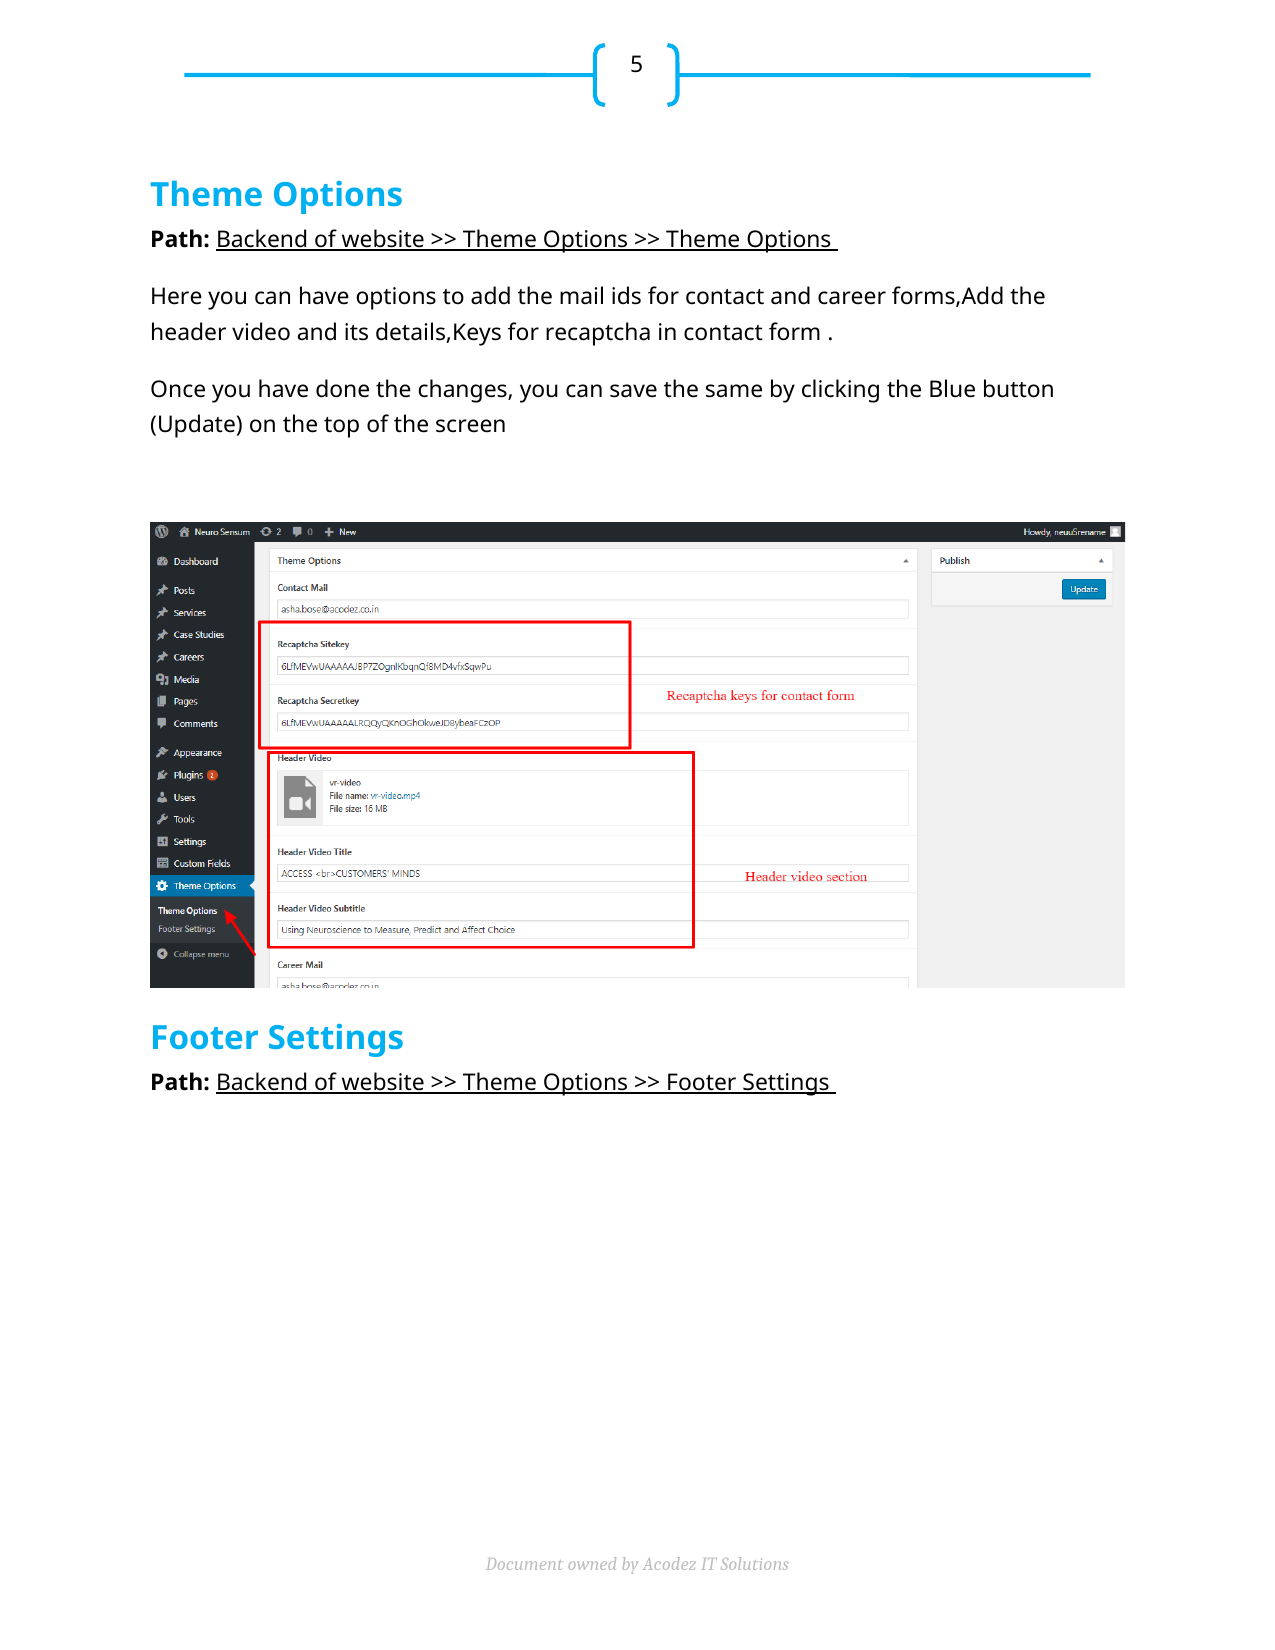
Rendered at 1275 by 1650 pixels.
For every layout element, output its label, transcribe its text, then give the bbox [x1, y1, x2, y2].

picture [150, 522, 1125, 988]
text Once you have done the changes, you can save the same by clicking the Blue button (Update) on the top of the screen [150, 372, 1125, 440]
text Here you can have options to add the mail ids for contact and career forms,Add the header video and its details,Keys for recaptcha in contact form . [150, 280, 1125, 347]
picture [158, 881, 165, 890]
text Path: Backend of website >> Theme Options >> Footer Settings [150, 1066, 1125, 1097]
text Path: Backend of website >> Theme Options >> Theme Options [150, 223, 1125, 254]
subtitle Theme Options [150, 171, 1125, 216]
subtitle Footer Settings [150, 1013, 1125, 1059]
